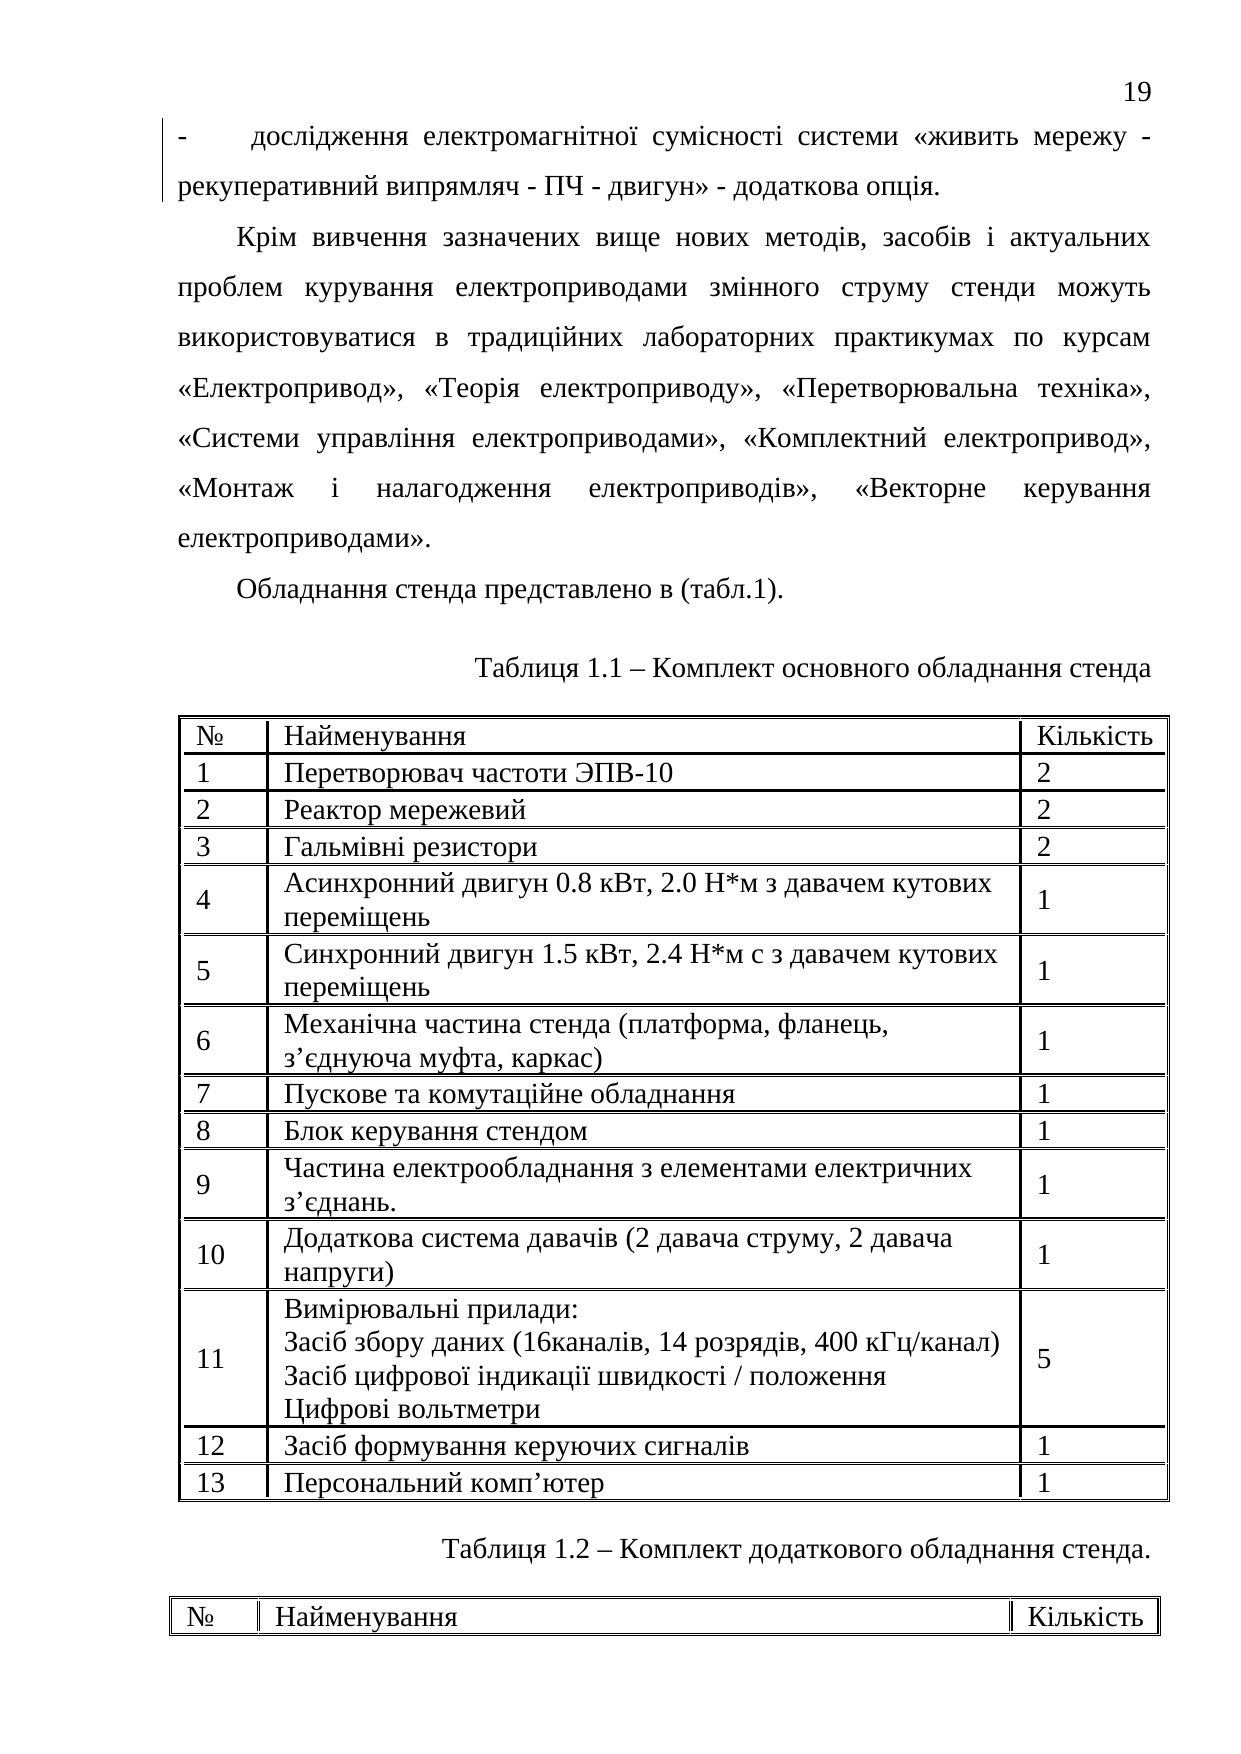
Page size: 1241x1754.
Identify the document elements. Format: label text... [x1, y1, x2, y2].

table_cell 2 [1022, 789, 1167, 826]
table_cell Реактор мережевий [269, 792, 1019, 826]
table_cell 2 [1022, 752, 1167, 789]
table_cell Персональний комп’ютер [267, 1465, 1020, 1498]
table_cell 10 [181, 1217, 266, 1287]
table_cell 5 [180, 933, 267, 1003]
table_cell 1 [1022, 1003, 1167, 1073]
table_cell 1 [1020, 1462, 1168, 1498]
table_header Найменування [259, 1597, 1011, 1632]
table_cell 1 [1022, 1217, 1167, 1287]
table_cell 12 [181, 1425, 266, 1462]
table_cell Гальмівні резистори [269, 829, 1019, 862]
table_cell 2 [181, 789, 266, 826]
table_header Кількість [1020, 719, 1167, 752]
table_cell 1 [1022, 1110, 1167, 1147]
table_cell 1 [1022, 1073, 1167, 1110]
table_cell 3 [180, 826, 267, 862]
table_cell 1 [181, 752, 266, 789]
table_cell 9 [180, 1147, 267, 1217]
table_header № [181, 719, 267, 752]
table_cell 13 [180, 1462, 267, 1498]
table_cell 1 [1022, 1425, 1167, 1462]
table_cell 1 [1020, 933, 1168, 1003]
text Таблиця 1.2 – Комплект додаткового обладнання стенда. [177, 1531, 1152, 1564]
text Обладнання стенда представлено в (табл.1). [177, 571, 1152, 604]
table_cell Пускове та комутаційне обладнання [269, 1077, 1019, 1110]
table_header Кількість [1011, 1599, 1157, 1632]
table_cell Перетворювач частоти ЭПВ-10 [269, 755, 1019, 789]
table_cell 4 [181, 863, 266, 933]
text Таблиця 1.1 – Комплект основного обладнання стенда [177, 650, 1152, 684]
list дослідження електромагнітної сумісності системи «живить мережу - рекуперативний випрямляч - ПЧ - двигун» - додаткова опція. [177, 118, 1152, 202]
table_cell Вимірювальні прилади: Засіб збору даних (16каналів, 14 розрядів, 400 кГц/канал) Засіб цифрової індикації швидкості / положення Цифрові вольтметри [269, 1291, 1019, 1425]
table_cell Засіб формування керуючих сигналів [269, 1428, 1019, 1462]
table_cell 1 [1020, 1147, 1168, 1217]
text Крім вивчення зазначених вище нових методів, засобів і актуальних проблем курування електроприводами змінного струму стенди можуть використовуватися в традиційних лабораторних практикумах по курсам «Електропривод», «Теорія електроприводу», «Перетворювальна техніка», «Системи управління електроприводами», «Комплектний електропривод», «Монтаж і налагодження електроприводів», «Векторне керування електроприводами». [177, 219, 1152, 554]
table_cell 5 [1022, 1288, 1167, 1425]
table_cell Асинхронний двигун 0.8 кВт, 2.0 Н*м з давачем кутових переміщень [269, 866, 1019, 933]
table_cell Додаткова система давачів (2 давача струму, 2 давача напруги) [269, 1221, 1019, 1287]
table_cell Частина електрообладнання з елементами електричних з’єднань. [269, 1150, 1019, 1217]
table_cell Блок керування стендом [269, 1114, 1019, 1147]
table_cell Синхронний двигун 1.5 кВт, 2.4 Н*м с з давачем кутових переміщень [269, 936, 1019, 1003]
table_cell 11 [181, 1288, 266, 1425]
table_header № [172, 1599, 259, 1632]
table_cell 8 [181, 1110, 266, 1147]
table_cell 2 [1020, 826, 1168, 862]
table_cell Механічна частина стенда (платформа, фланець, з’єднуюча муфта, каркас) [269, 1007, 1019, 1073]
table_header Найменування [267, 719, 1020, 752]
table_cell 7 [181, 1073, 266, 1110]
table_cell 6 [181, 1003, 266, 1073]
table_cell 1 [1022, 863, 1167, 933]
